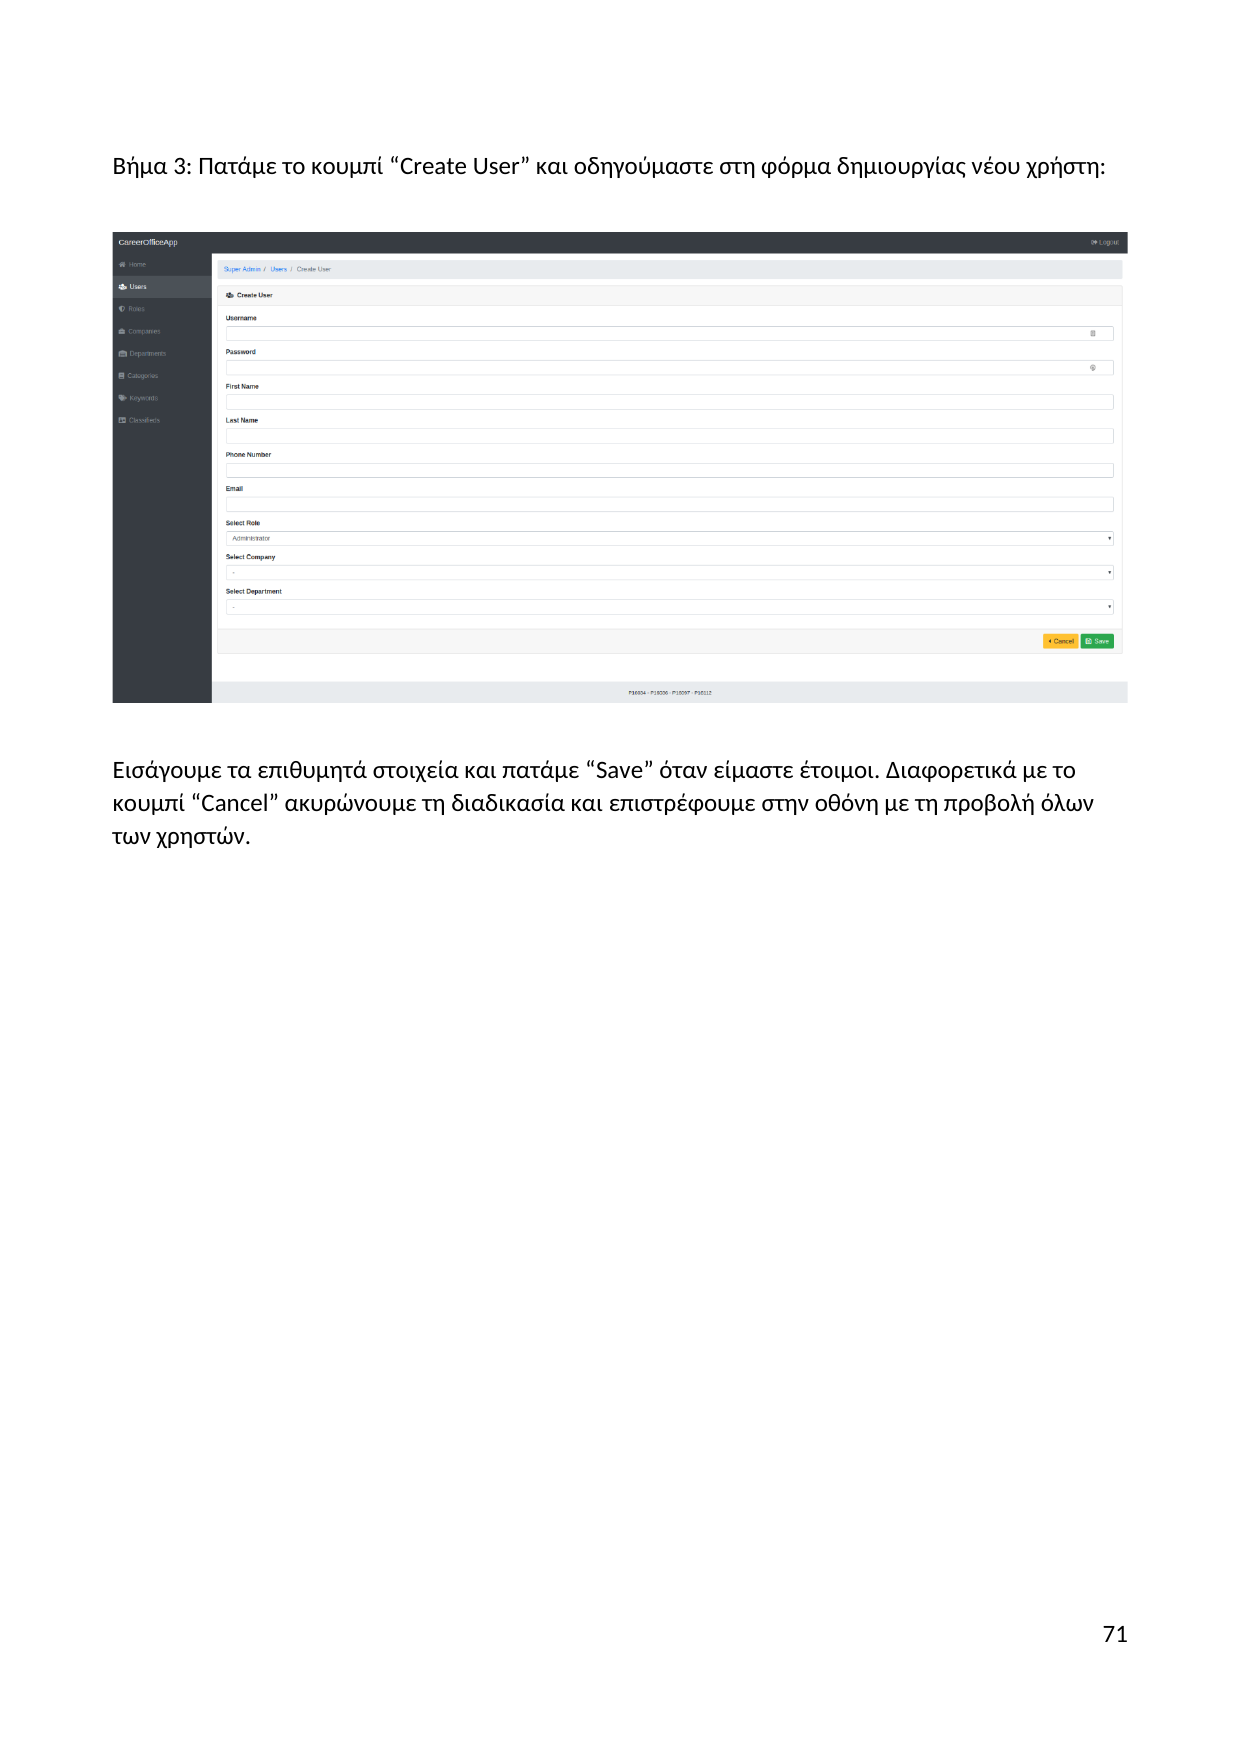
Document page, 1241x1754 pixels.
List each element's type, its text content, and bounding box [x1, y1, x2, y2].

text Εισάγουμε τα επιθυμητά στοιχεία και πατάμε “Save” όταν είμαστε έτοιμοι. Διαφορετικά με το κουμπί “Cancel” ακυρώνουμε τη διαδικασία και επιστρέφουμε στην οθόνη με τη προβολή όλων των χρηστών. [112, 754, 1128, 851]
text Βήμα 3: Πατάμε το κουμπί “Create User” και οδηγούμαστε στη φόρμα δημιουργίας νέου χρήστη: [112, 150, 1128, 181]
picture [112, 232, 1128, 703]
